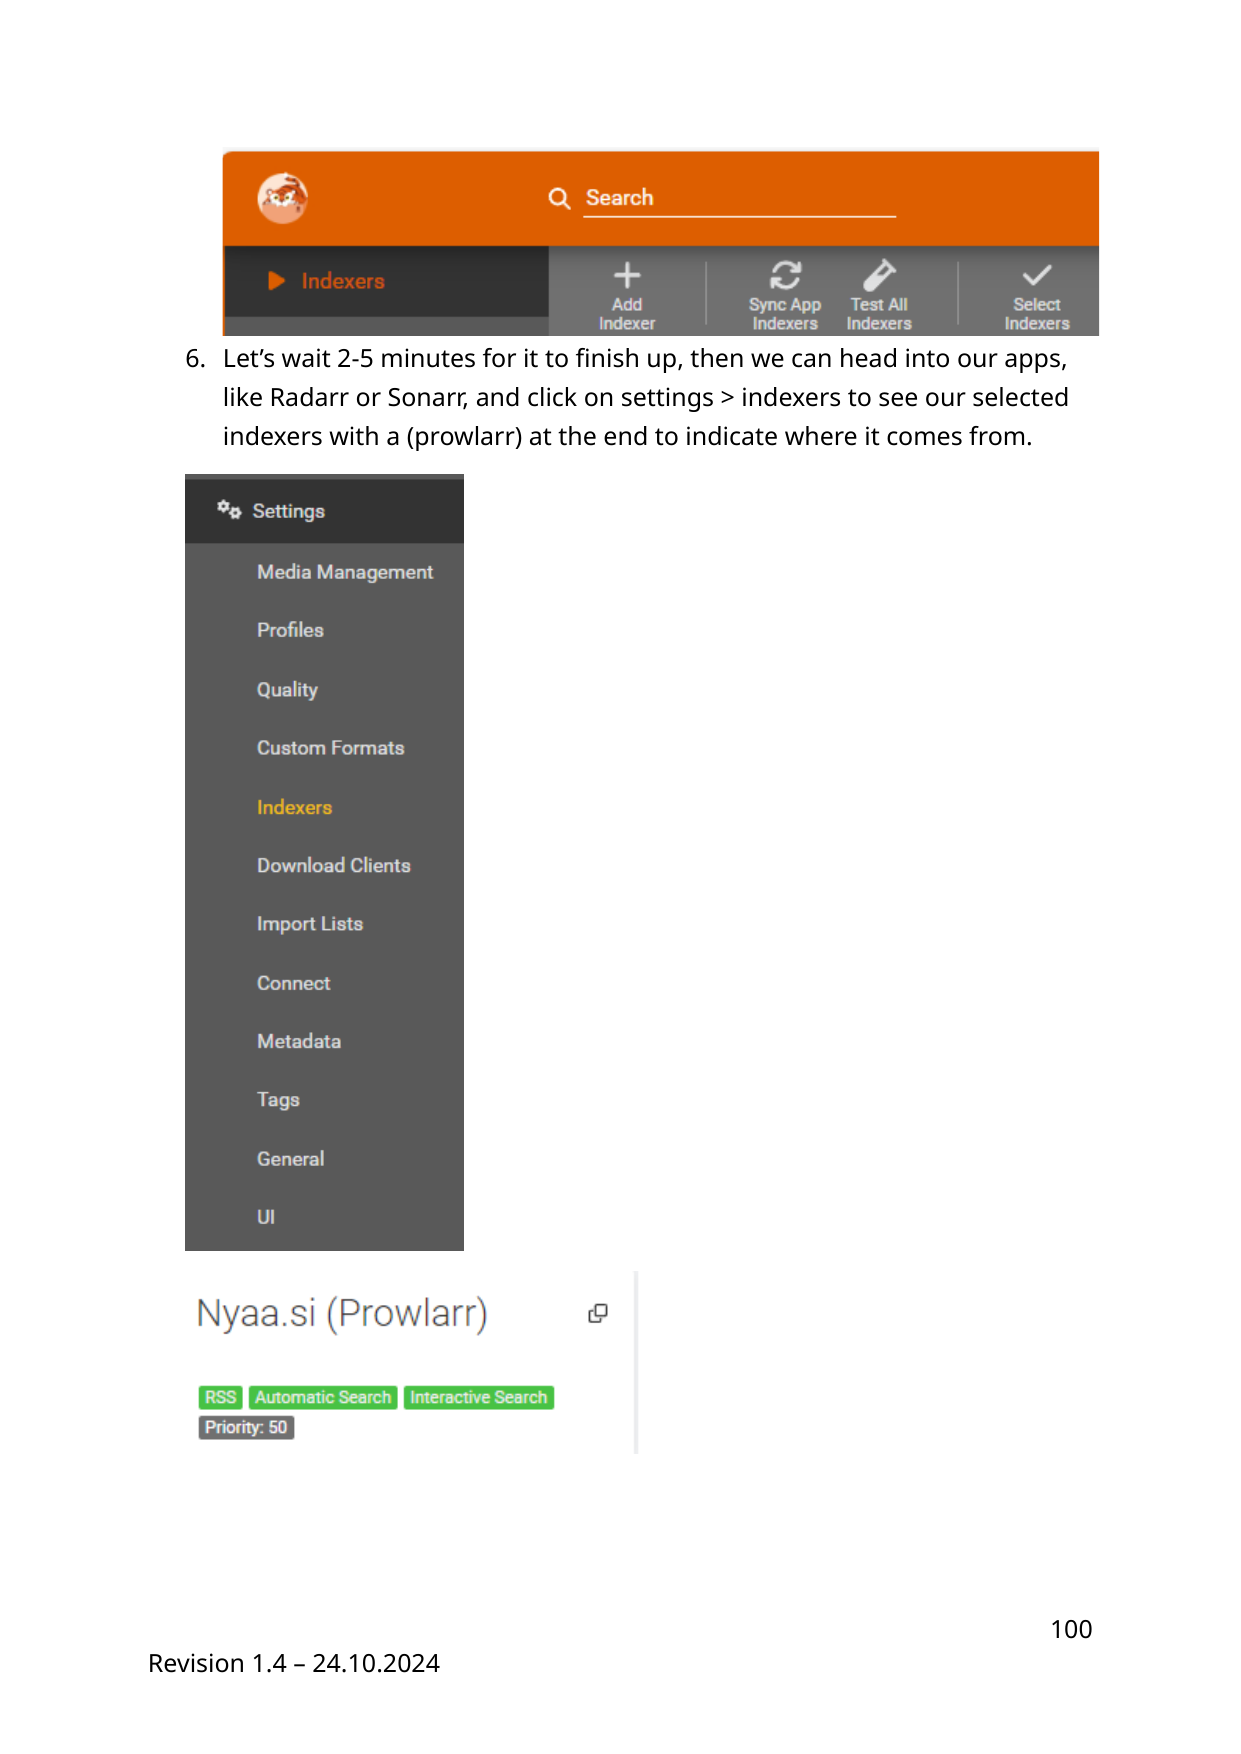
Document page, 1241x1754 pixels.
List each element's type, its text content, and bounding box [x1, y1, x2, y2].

picture [185, 474, 464, 1251]
list Let’s wait 2-5 minutes for it to finish up, then we can head into our apps, like Radarr or Sonarr, and click on settings > indexers to see our selected indexers with a (prowlarr) at the end to indicate where it comes from. [185, 340, 1093, 453]
picture [222, 147, 1100, 336]
picture [185, 1271, 639, 1454]
